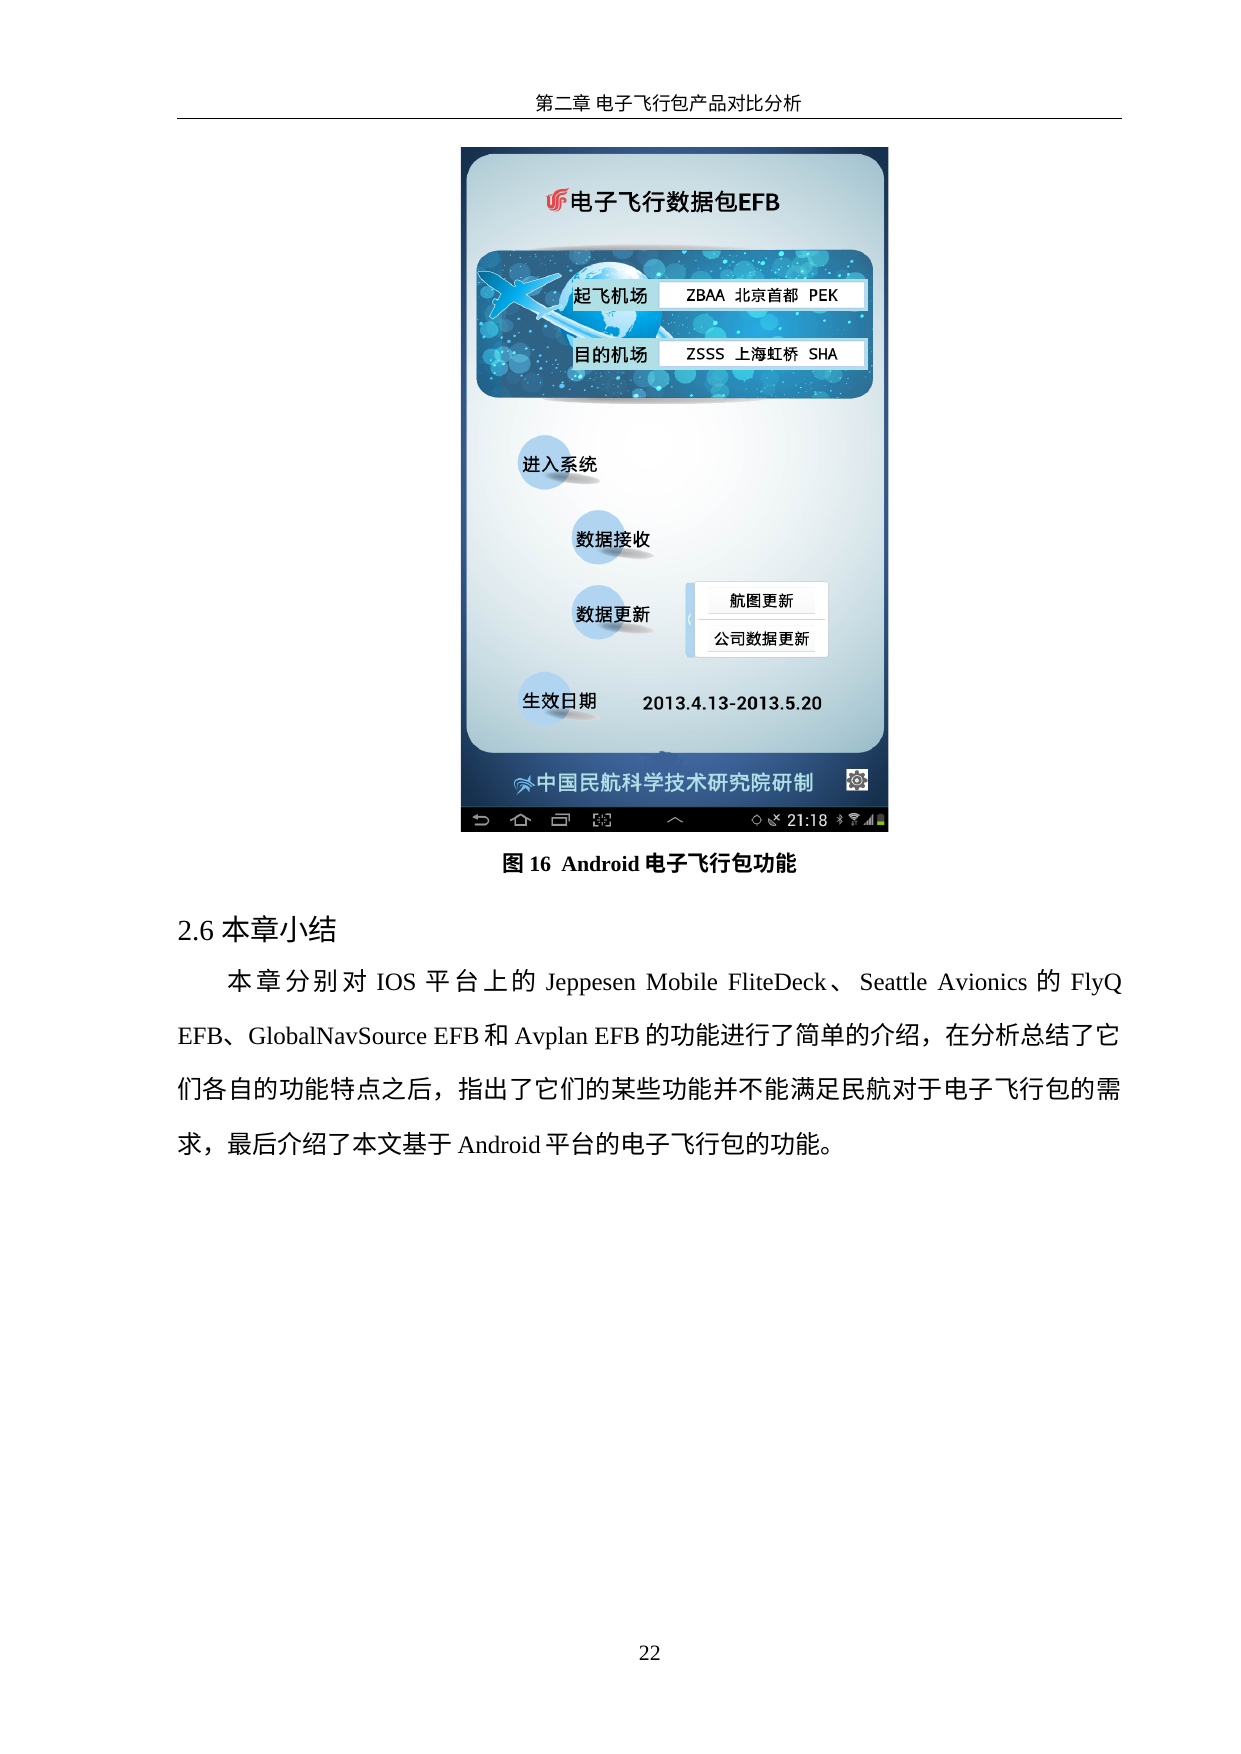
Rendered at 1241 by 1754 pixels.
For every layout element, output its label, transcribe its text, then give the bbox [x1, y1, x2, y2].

subtitle 2.6 本章小结 [177, 906, 1122, 948]
text 图 16 Android电子飞行包功能 [177, 846, 1122, 878]
picture [460, 147, 889, 832]
text 本章分别对IOS平台上的Jeppesen Mobile FliteDeck、Seattle Avionics的FlyQ EFB、GlobalNavSource EFB和Avplan EFB的功能进行了简单的介绍，在分析总结了它们各自的功能特点之后，指出了它们的某些功能并不能满足民航对于电子飞行包的需求，最后介绍了本文基于Android平台的电子飞行包的功能。 [177, 961, 1122, 1160]
